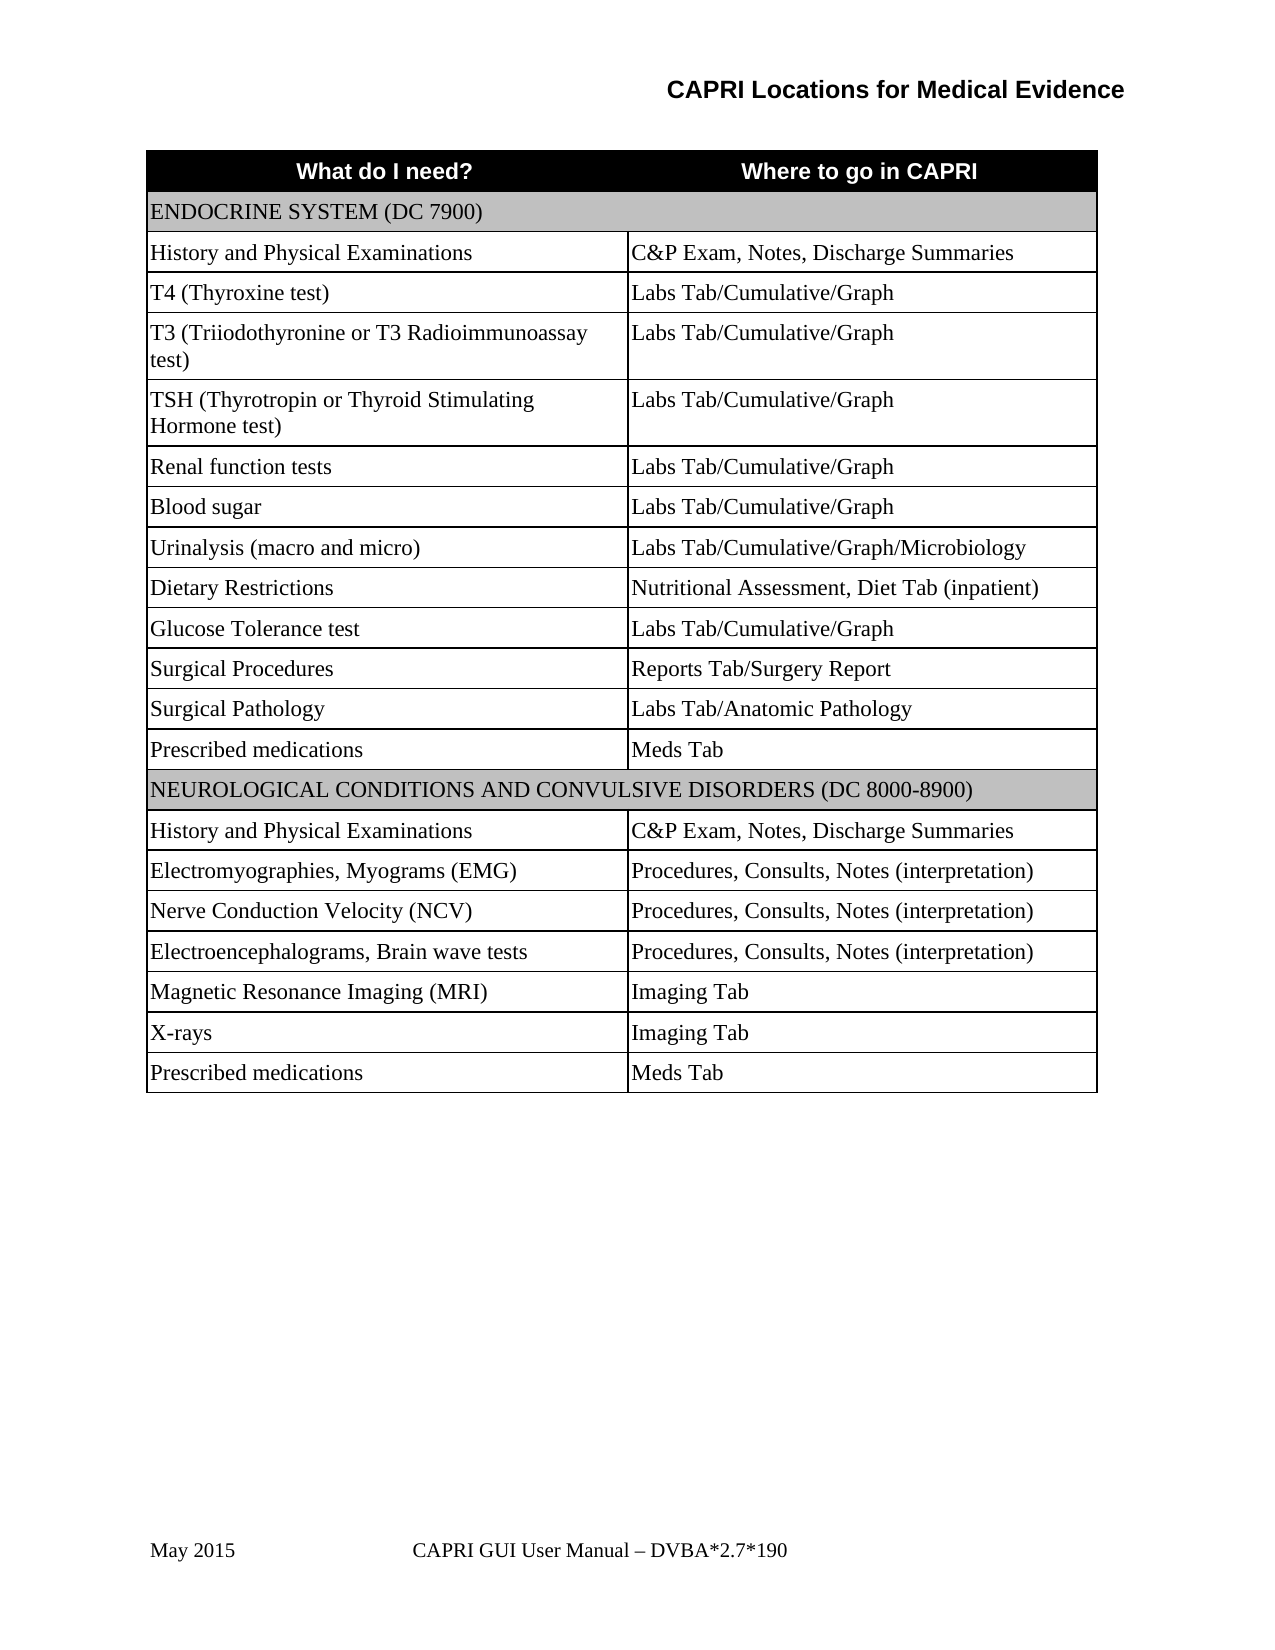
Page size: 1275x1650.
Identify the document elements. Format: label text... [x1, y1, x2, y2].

table_cell Electroencephalograms, Brain wave tests [148, 932, 627, 971]
table_cell Imaging Tab [629, 972, 1096, 1011]
table_cell Blood sugar [148, 487, 627, 526]
table_cell Imaging Tab [629, 1013, 1096, 1051]
table_cell Procedures, Consults, Notes (interpretation) [629, 891, 1096, 930]
table_cell Urinalysis (macro and micro) [148, 528, 627, 566]
table_cell Nutritional Assessment, Diet Tab (inpatient) [629, 568, 1096, 607]
table_cell Labs Tab/Cumulative/Graph [629, 313, 1096, 378]
table_cell C&P Exam, Notes, Discharge Summaries [629, 811, 1096, 849]
table_cell Magnetic Resonance Imaging (MRI) [148, 972, 627, 1011]
table_cell Prescribed medications [148, 730, 627, 768]
table_cell ENDOCRINE SYSTEM (DC 7900) [148, 192, 1096, 231]
table_cell Glucose Tolerance test [148, 608, 627, 647]
table_cell TSH (Thyrotropin or Thyroid Stimulating Hormone test) [148, 380, 627, 445]
table_cell Reports Tab/Surgery Report [629, 649, 1096, 688]
table_cell X-rays [148, 1013, 627, 1051]
table_cell Prescribed medications [148, 1053, 627, 1092]
table_header Where to go in CAPRI [623, 152, 1096, 190]
table_cell Procedures, Consults, Notes (interpretation) [629, 932, 1096, 971]
table_cell History and Physical Examinations [148, 811, 627, 849]
table_cell T4 (Thyroxine test) [148, 273, 627, 312]
table_cell C&P Exam, Notes, Discharge Summaries [629, 232, 1096, 271]
table_cell Nerve Conduction Velocity (NCV) [148, 891, 627, 930]
table_cell Meds Tab [629, 730, 1096, 768]
table_cell T3 (Triiodothyronine or T3 Radioimmunoassay test) [148, 313, 627, 378]
table_cell Labs Tab/Cumulative/Graph [629, 380, 1096, 445]
table_cell Renal function tests [148, 447, 627, 486]
table_cell Labs Tab/Cumulative/Graph/Microbiology [629, 528, 1096, 566]
table_cell Labs Tab/Cumulative/Graph [629, 447, 1096, 486]
table_cell Surgical Procedures [148, 649, 627, 688]
table_cell Labs Tab/Cumulative/Graph [629, 273, 1096, 312]
table_header What do I need? [148, 152, 621, 190]
table_cell Electromyographies, Myograms (EMG) [148, 851, 627, 890]
table_cell History and Physical Examinations [148, 232, 627, 271]
table_cell Labs Tab/Cumulative/Graph [629, 608, 1096, 647]
table_cell Dietary Restrictions [148, 568, 627, 607]
table_cell Procedures, Consults, Notes (interpretation) [629, 851, 1096, 890]
table_cell Meds Tab [629, 1053, 1096, 1092]
table_cell Surgical Pathology [148, 689, 627, 728]
table_cell Labs Tab/Anatomic Pathology [629, 689, 1096, 728]
table_cell NEUROLOGICAL CONDITIONS AND CONVULSIVE DISORDERS (DC 8000-8900) [148, 770, 1096, 809]
table_cell Labs Tab/Cumulative/Graph [629, 487, 1096, 526]
